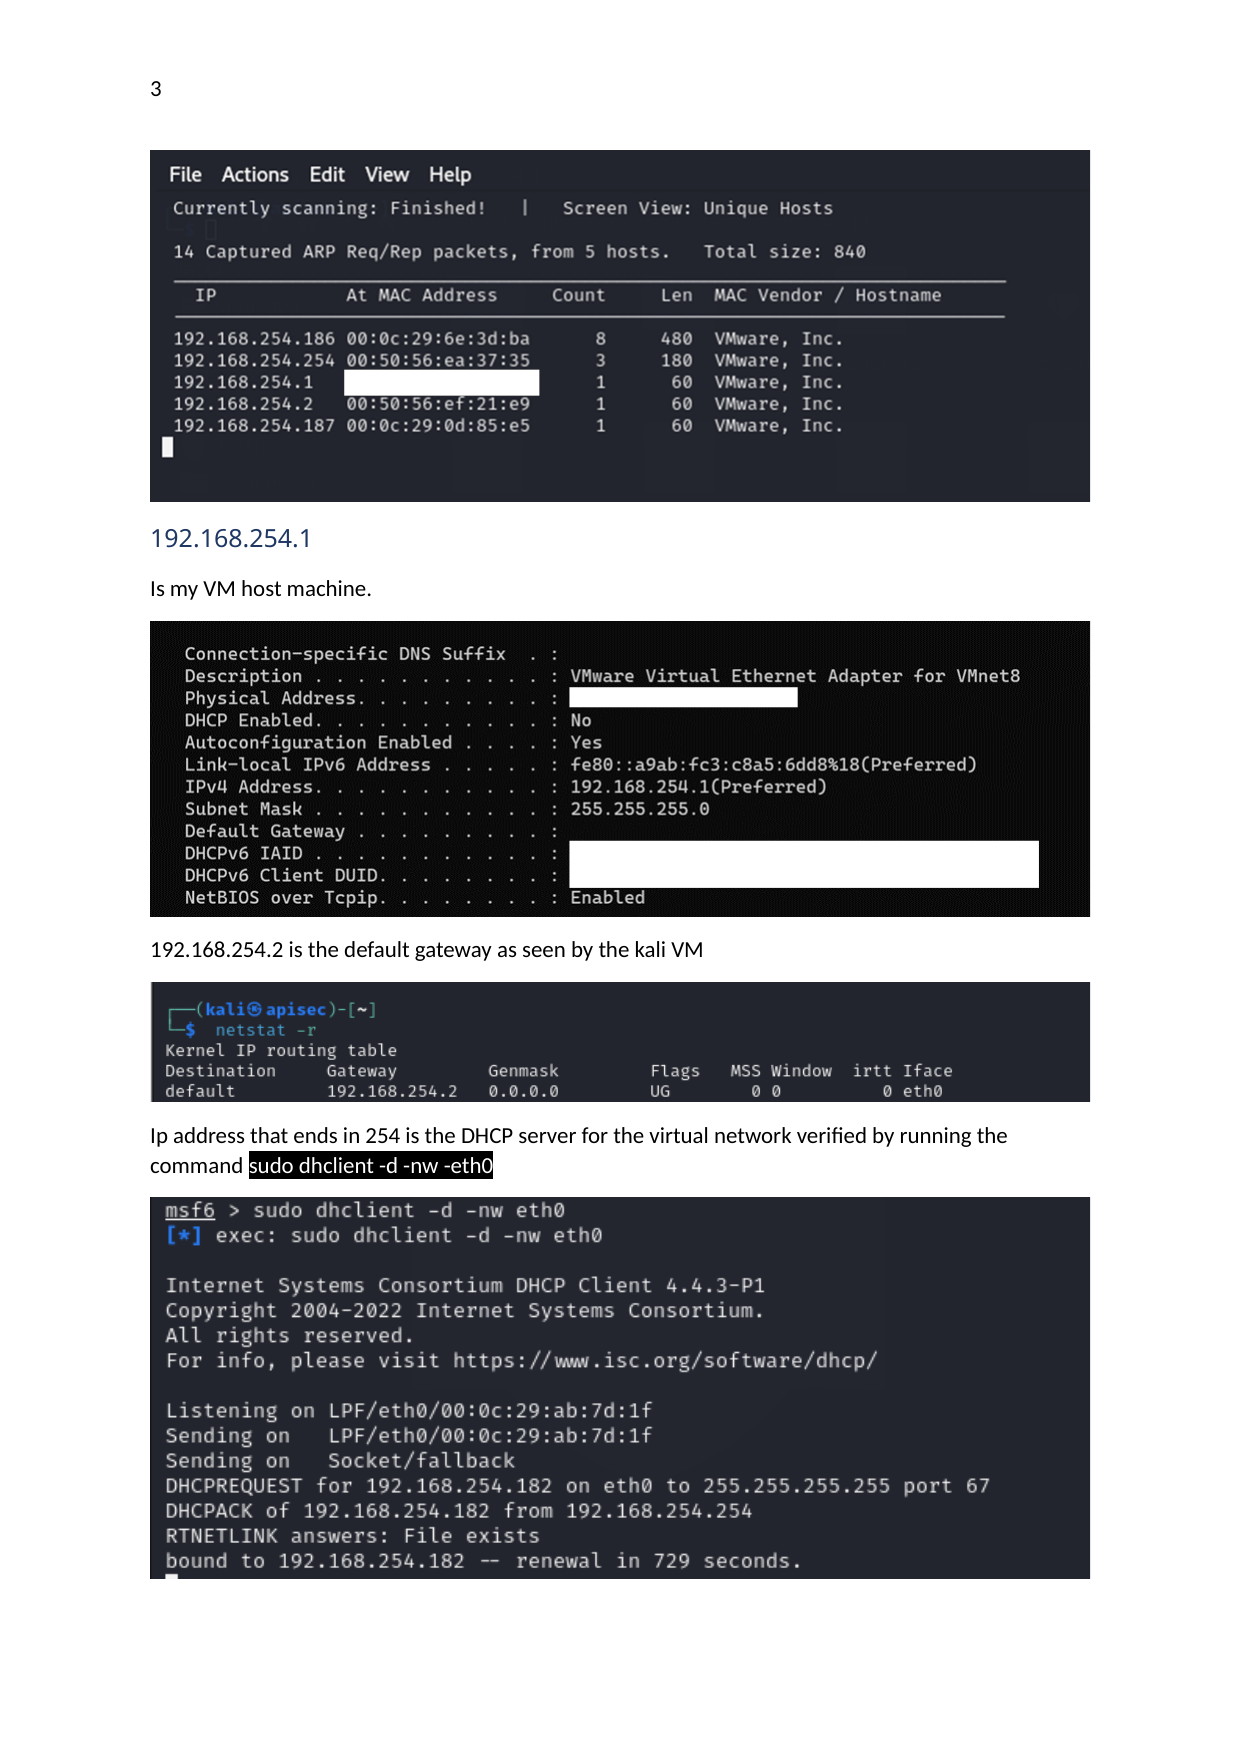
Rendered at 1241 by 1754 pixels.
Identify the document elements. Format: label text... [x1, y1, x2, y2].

text Ip address that ends in 254 is the DHCP server for the virtual network verified by running the command sudo dhclient -d -nw -eth0 [150, 1121, 1090, 1179]
picture [150, 150, 1091, 502]
picture [150, 982, 1091, 1102]
text Is my VM host machine. [150, 574, 1090, 602]
text 192.168.254.1 [150, 521, 1090, 555]
picture [150, 1197, 1091, 1579]
text 192.168.254.2 is the default gateway as seen by the kali VM [150, 935, 1090, 963]
picture [150, 621, 1091, 917]
